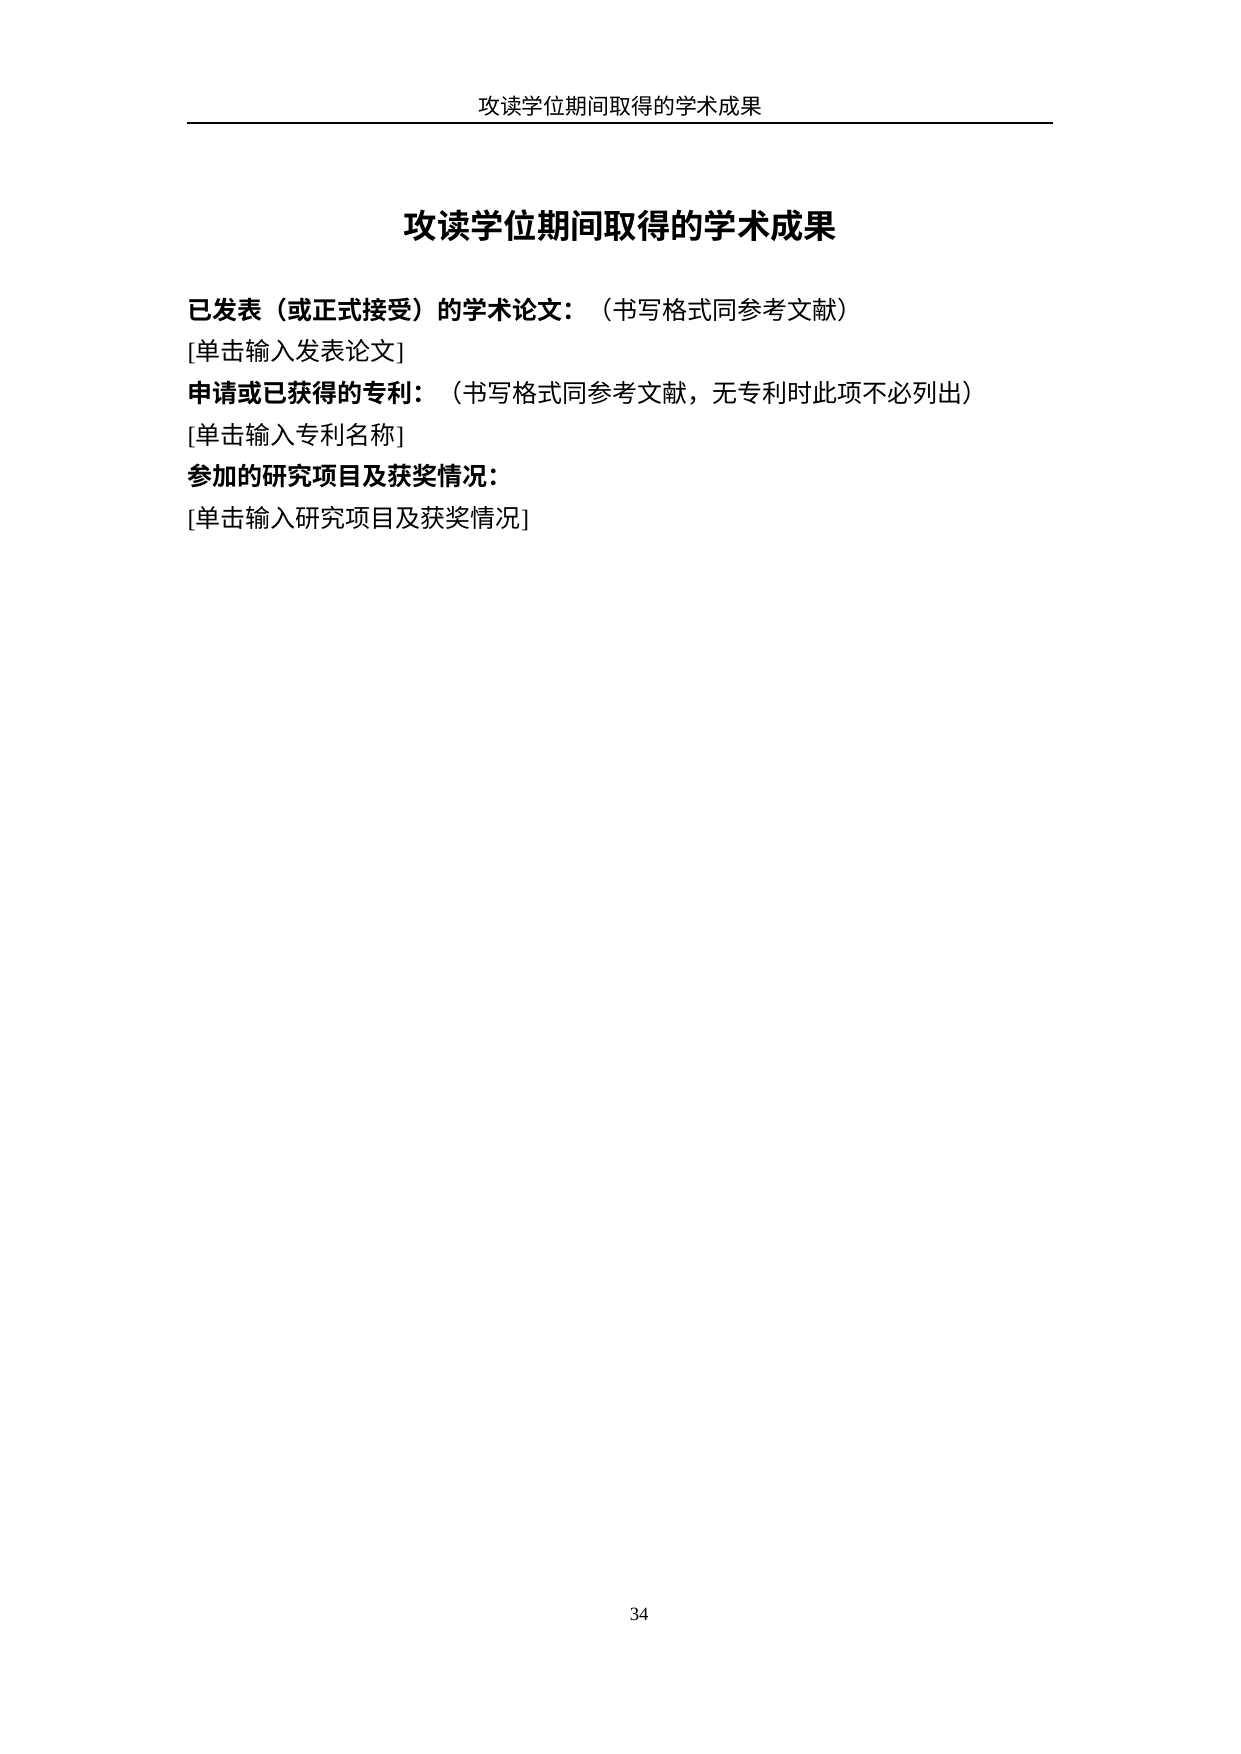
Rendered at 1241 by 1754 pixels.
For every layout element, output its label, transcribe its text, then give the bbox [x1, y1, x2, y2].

subtitle 攻读学位期间取得的学术成果 [187, 200, 1053, 248]
text 参加的研究项目及获奖情况： [187, 452, 1053, 494]
text 已发表（或正式接受）的学术论文：（书写格式同参考文献） [187, 286, 1053, 327]
text 申请或已获得的专利：（书写格式同参考文献，无专利时此项不必列出） [187, 369, 1053, 411]
